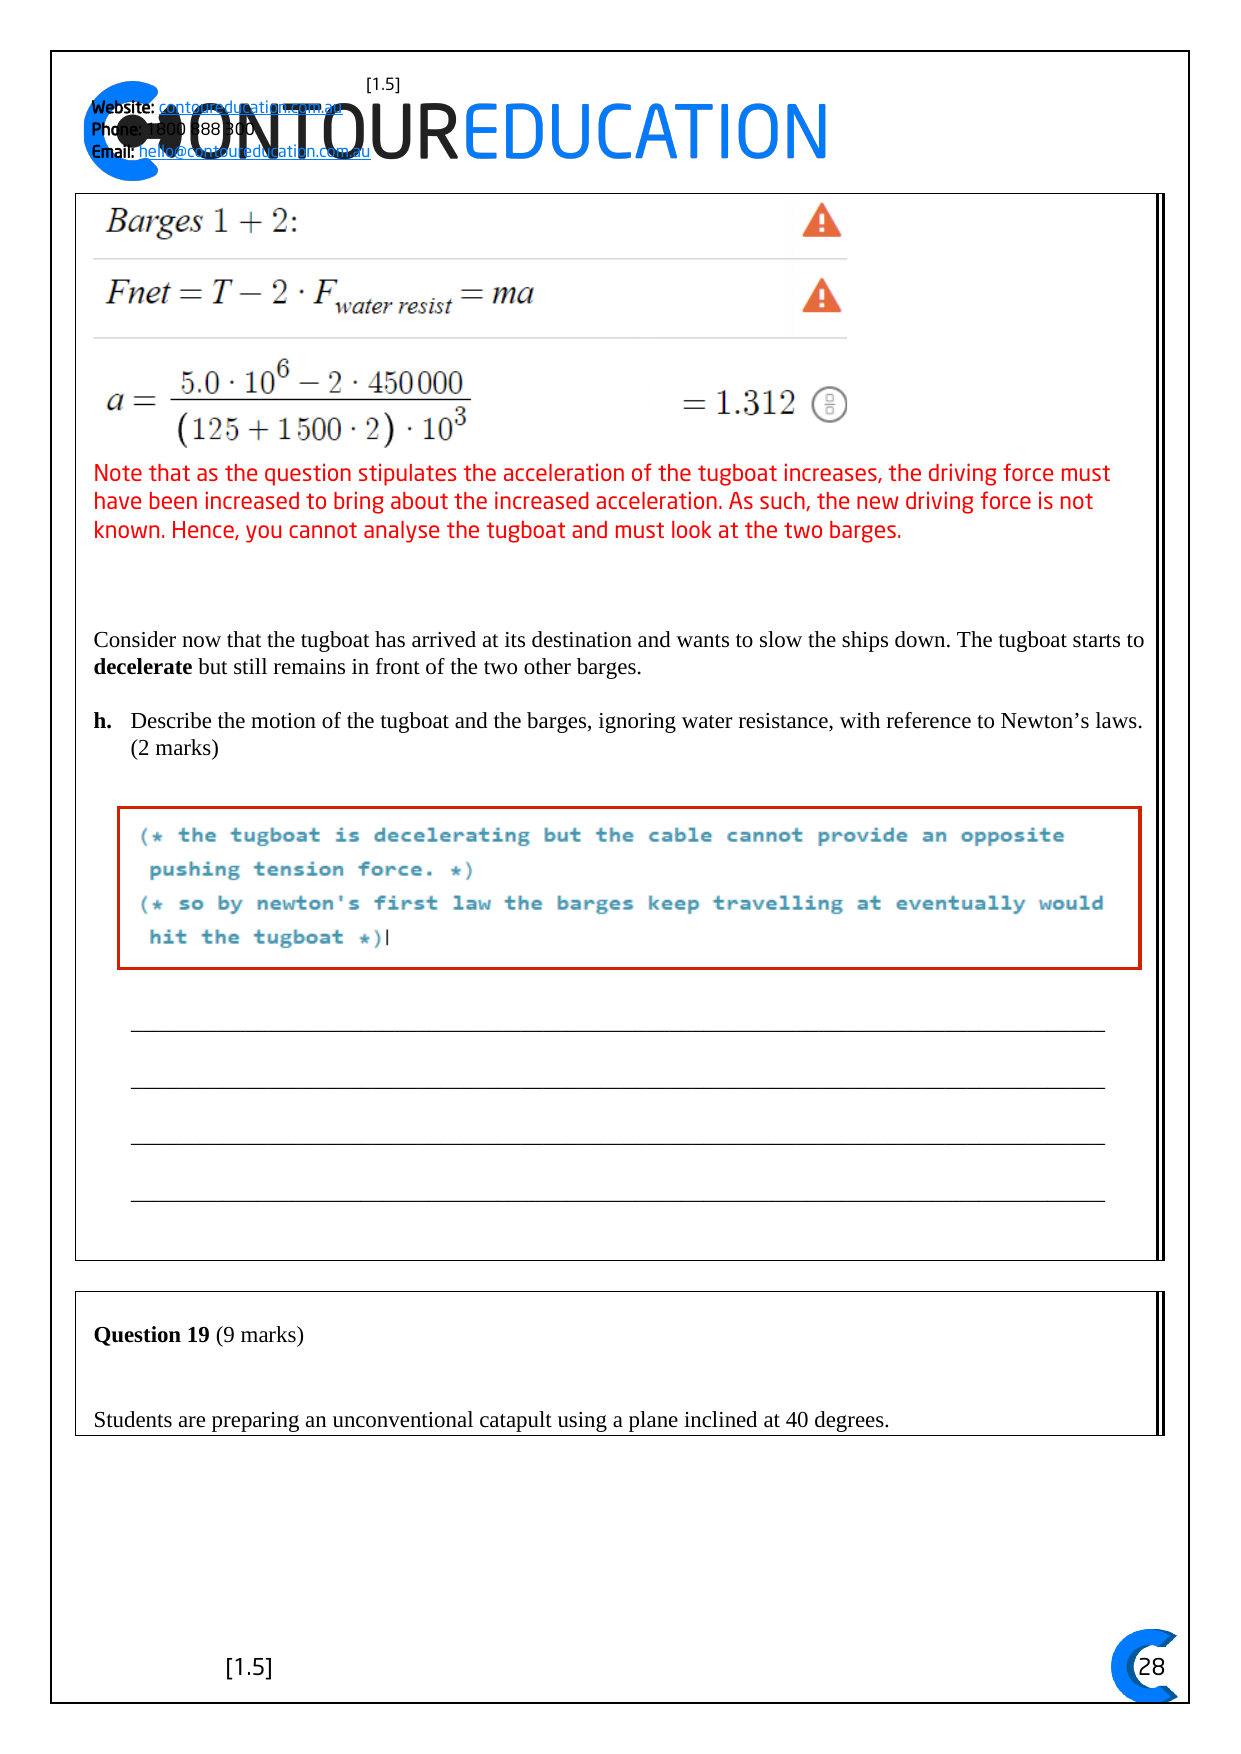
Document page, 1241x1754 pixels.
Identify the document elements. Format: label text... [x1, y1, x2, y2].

picture [83, 81, 828, 181]
picture [120, 809, 1138, 967]
picture [93, 194, 848, 458]
picture [1107, 1629, 1182, 1702]
